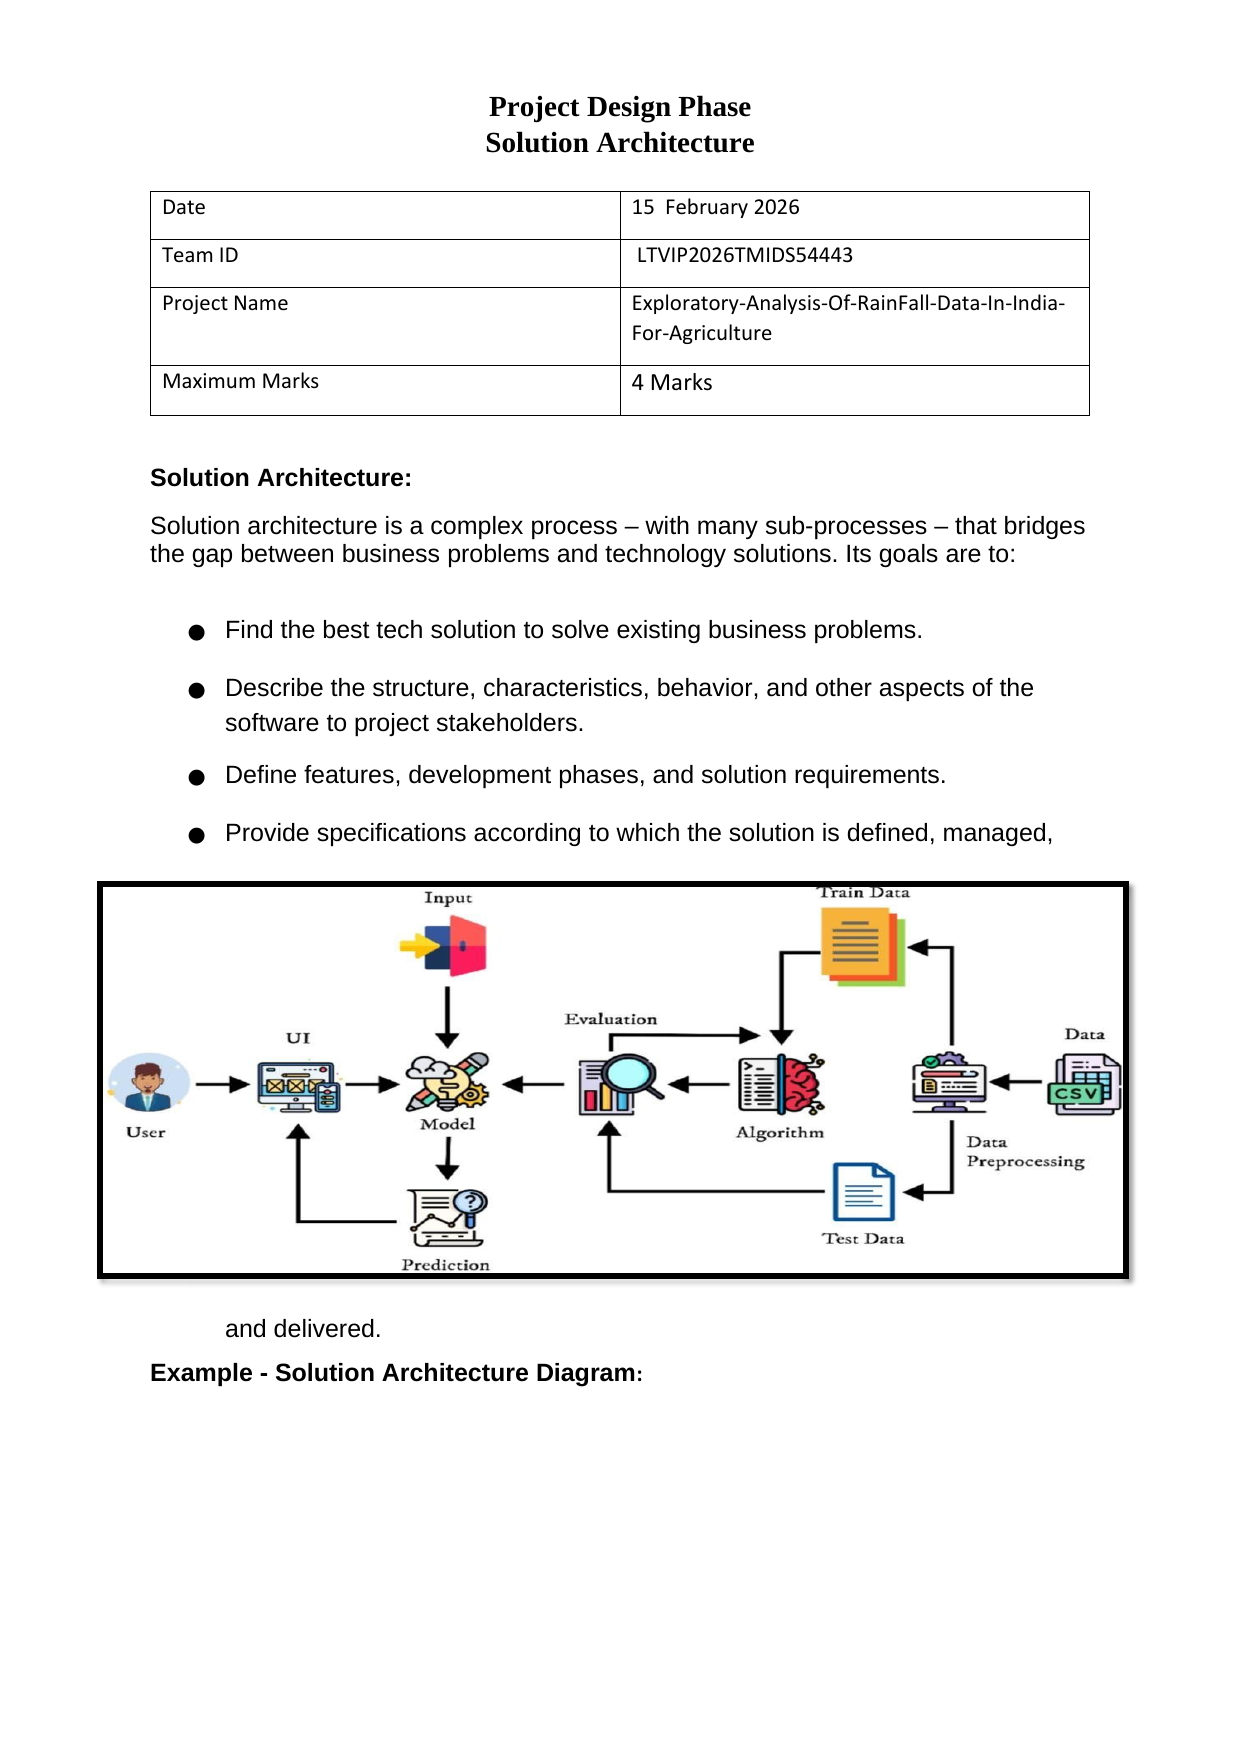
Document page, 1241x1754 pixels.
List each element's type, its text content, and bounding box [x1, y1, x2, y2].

table_cell Maximum Marks [151, 366, 620, 415]
list Find the best tech solution to solve existing business problems. [187, 607, 1090, 650]
text Project Design Phase [150, 89, 1090, 122]
text Solution Architecture [150, 125, 1090, 158]
table_cell Team ID [151, 240, 620, 287]
table_cell Project Name [151, 288, 620, 365]
table_cell Exploratory-Analysis-Of-RainFall-Data-In-India-For-Agriculture [621, 288, 1089, 365]
list Provide specifications according to which the solution is defined, managed, and delivered. [187, 811, 1090, 877]
picture [93, 877, 1140, 1290]
text Solution Architecture: [150, 463, 1090, 492]
list Describe the structure, characteristics, behavior, and other aspects of the software to project stakeholders. [187, 666, 1090, 737]
text Solution architecture is a complex process – with many sub-processes – that bridges the gap between business problems and technology solutions. Its goals are to: [150, 511, 1090, 568]
table_header 15 February 2026 [621, 192, 1089, 239]
table_cell 4 Marks [621, 366, 1089, 415]
text Example - Solution Architecture Diagram: [150, 1358, 1090, 1387]
table_cell LTVIP2026TMIDS54443 [621, 240, 1089, 287]
table_header Date [151, 192, 620, 239]
list Provide specifications according to which the solution is defined, managed, and delivered. [187, 1290, 1090, 1342]
list Define features, development phases, and solution requirements. [187, 753, 1090, 795]
